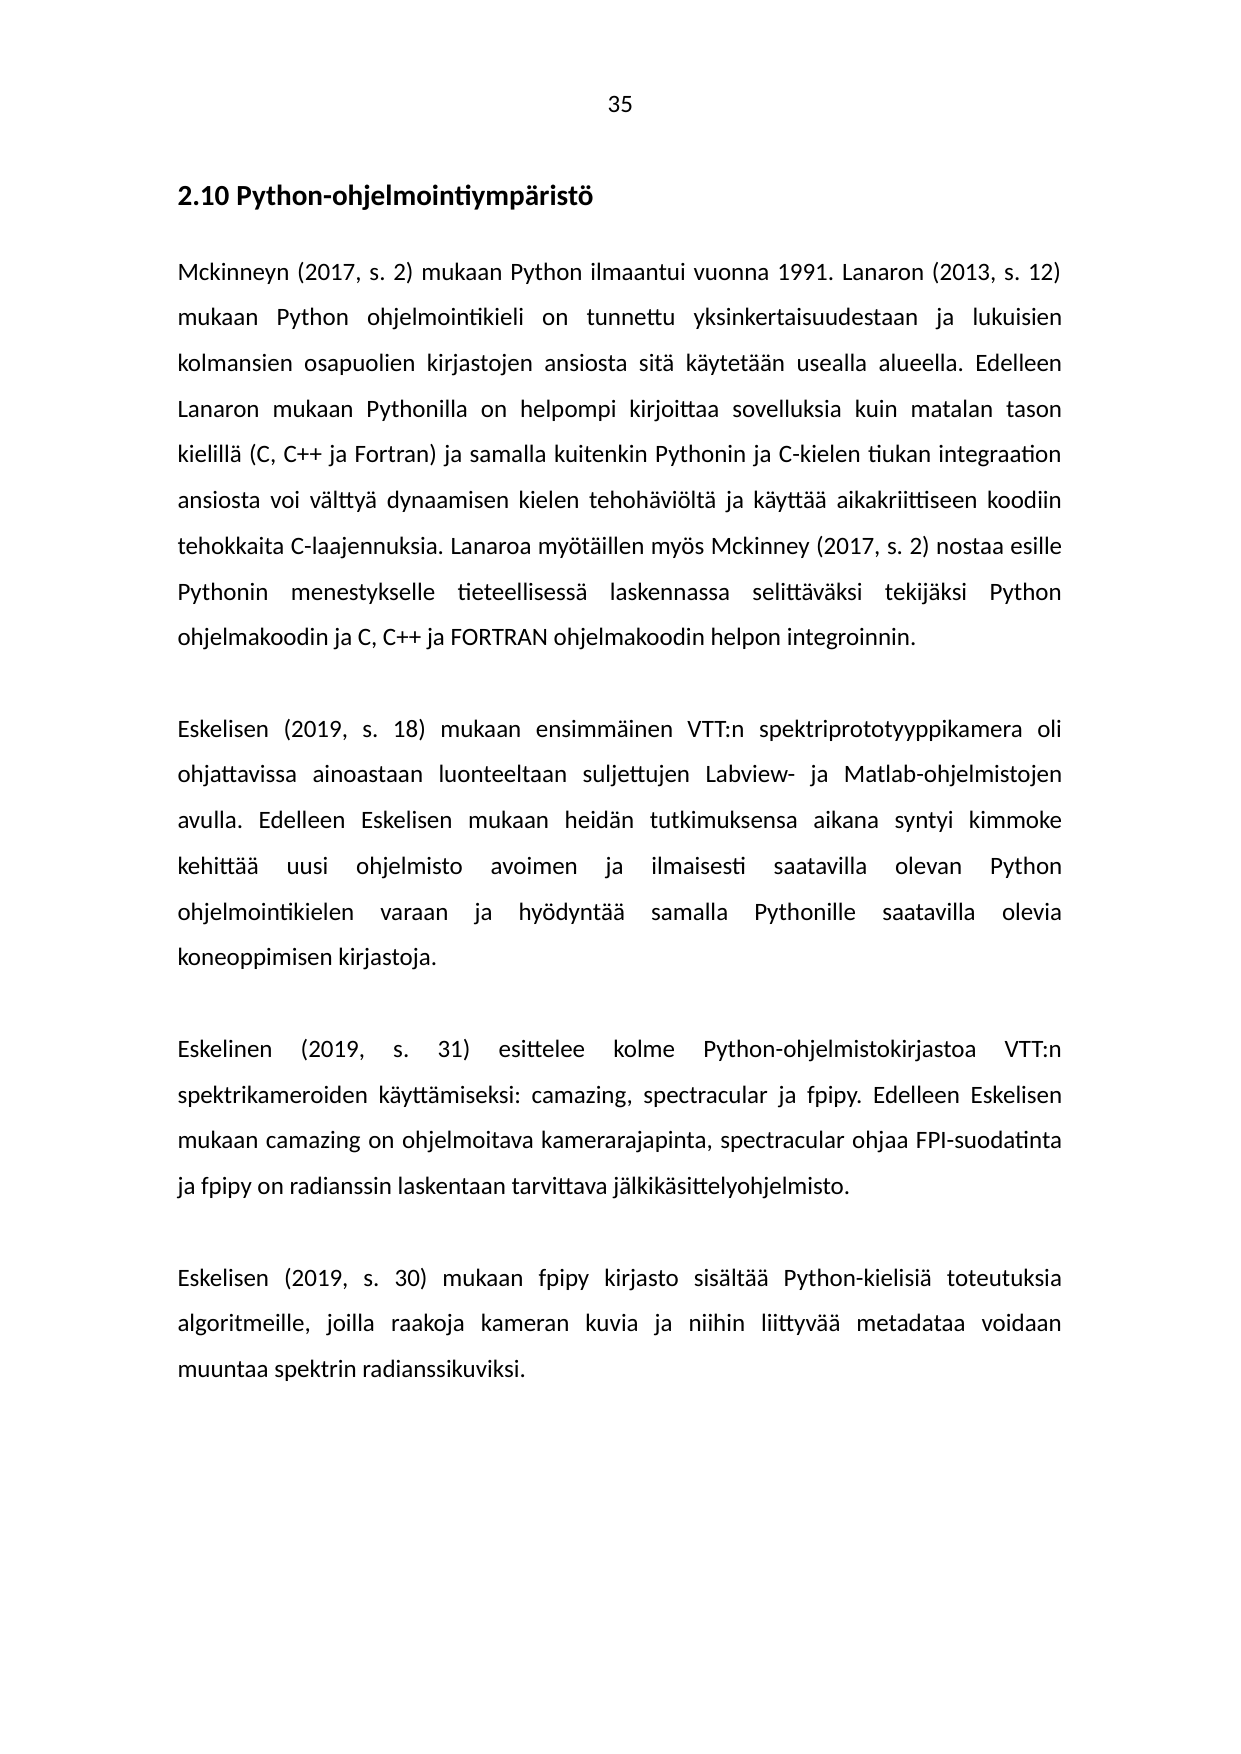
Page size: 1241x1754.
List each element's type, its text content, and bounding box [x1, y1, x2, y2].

subtitle Python-ohjelmointiympäristö [177, 177, 1063, 213]
text Mckinneyn (2017, s. 2) mukaan Python ilmaantui vuonna 1991. Lanaron (2013, s. 12) mukaan Python ohjelmointikieli on tunnettu yksinkertaisuudestaan ja lukuisien kolmansien osapuolien kirjastojen ansiosta sitä käytetään usealla alueella. Edelleen Lanaron mukaan Pythonilla on helpompi kirjoittaa sovelluksia kuin matalan tason kielillä (C, C++ ja Fortran) ja samalla kuitenkin Pythonin ja C-kielen tiukan integraation ansiosta voi välttyä dynaamisen kielen tehohäviöltä ja käyttää aikakriittiseen koodiin tehokkaita C-laajennuksia. Lanaroa myötäillen myös Mckinney (2017, s. 2) nostaa esille Pythonin menestykselle tieteellisessä laskennassa selittäväksi tekijäksi Python ohjelmakoodin ja C, C++ ja FORTRAN ohjelmakoodin helpon integroinnin. [177, 256, 1063, 652]
text Eskelisen (2019, s. 30) mukaan fpipy kirjasto sisältää Python-kielisiä toteutuksia algoritmeille, joilla raakoja kameran kuvia ja niihin liittyvää metadataa voidaan muuntaa spektrin radianssikuviksi. [177, 1262, 1063, 1384]
text Eskelisen (2019, s. 18) mukaan ensimmäinen VTT:n spektriprototyyppikamera oli ohjattavissa ainoastaan luonteeltaan suljettujen Labview- ja Matlab-ohjelmistojen avulla. Edelleen Eskelisen mukaan heidän tutkimuksensa aikana syntyi kimmoke kehittää uusi ohjelmisto avoimen ja ilmaisesti saatavilla olevan Python ohjelmointikielen varaan ja hyödyntää samalla Pythonille saatavilla olevia koneoppimisen kirjastoja. [177, 713, 1063, 972]
text Eskelinen (2019, s. 31) esittelee kolme Python-ohjelmistokirjastoa VTT:n spektrikameroiden käyttämiseksi: camazing, spectracular ja fpipy. Edelleen Eskelisen mukaan camazing on ohjelmoitava kamerarajapinta, spectracular ohjaa FPI-suodatinta ja fpipy on radianssin laskentaan tarvittava jälkikäsittelyohjelmisto. [177, 1033, 1063, 1201]
